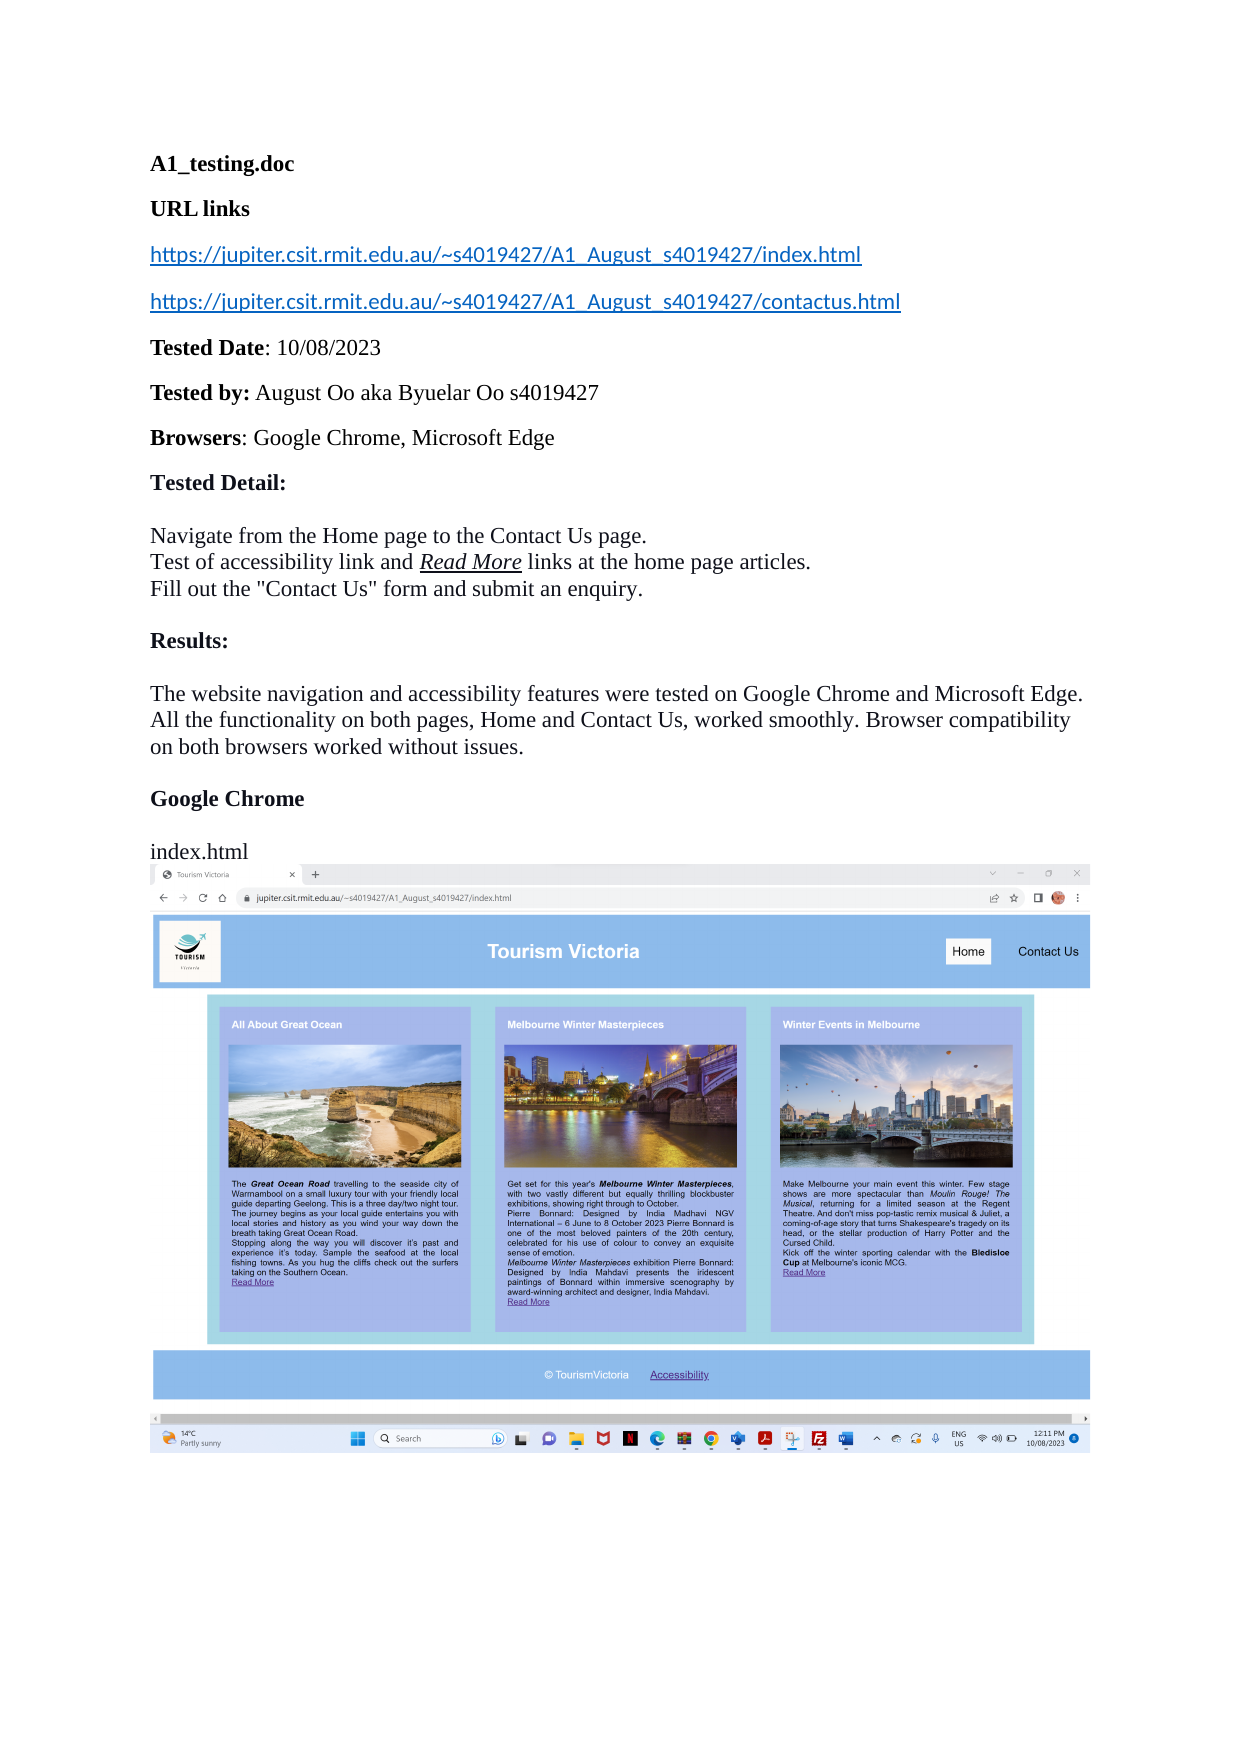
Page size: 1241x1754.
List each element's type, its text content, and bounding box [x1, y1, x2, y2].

text Google Chrome [150, 786, 1090, 812]
text Tested Detail: [150, 469, 1090, 496]
text A1_testing.doc [150, 150, 1090, 176]
text https://jupiter.csit.rmit.edu.au/~s4019427/A1_August_s4019427/index.html [150, 240, 1090, 268]
text Tested Date: 10/08/2023 [150, 334, 1090, 360]
text Test of accessibility link and Read More links at the home page articles. [150, 548, 1090, 575]
text https://jupiter.csit.rmit.edu.au/~s4019427/A1_August_s4019427/contactus.html [150, 287, 1090, 315]
text Results: [150, 627, 1090, 654]
text URL links [150, 195, 1090, 221]
text The website navigation and accessibility features were tested on Google Chrome and Microsoft Edge. All the functionality on both pages, Home and Contact Us, worked smoothly. Browser compatibility on both browsers worked without issues. [150, 680, 1090, 759]
text Browsers: Google Chrome, Microsoft Edge [150, 424, 1090, 451]
text Tested by: August Oo aka Byuelar Oo s4019427 [150, 379, 1090, 405]
text Fill out the "Contact Us" form and submit an enquiry. [150, 575, 1090, 601]
picture [150, 864, 1091, 1453]
text index.html [150, 838, 1090, 864]
text Navigate from the Home page to the Contact Us page. [150, 522, 1090, 548]
